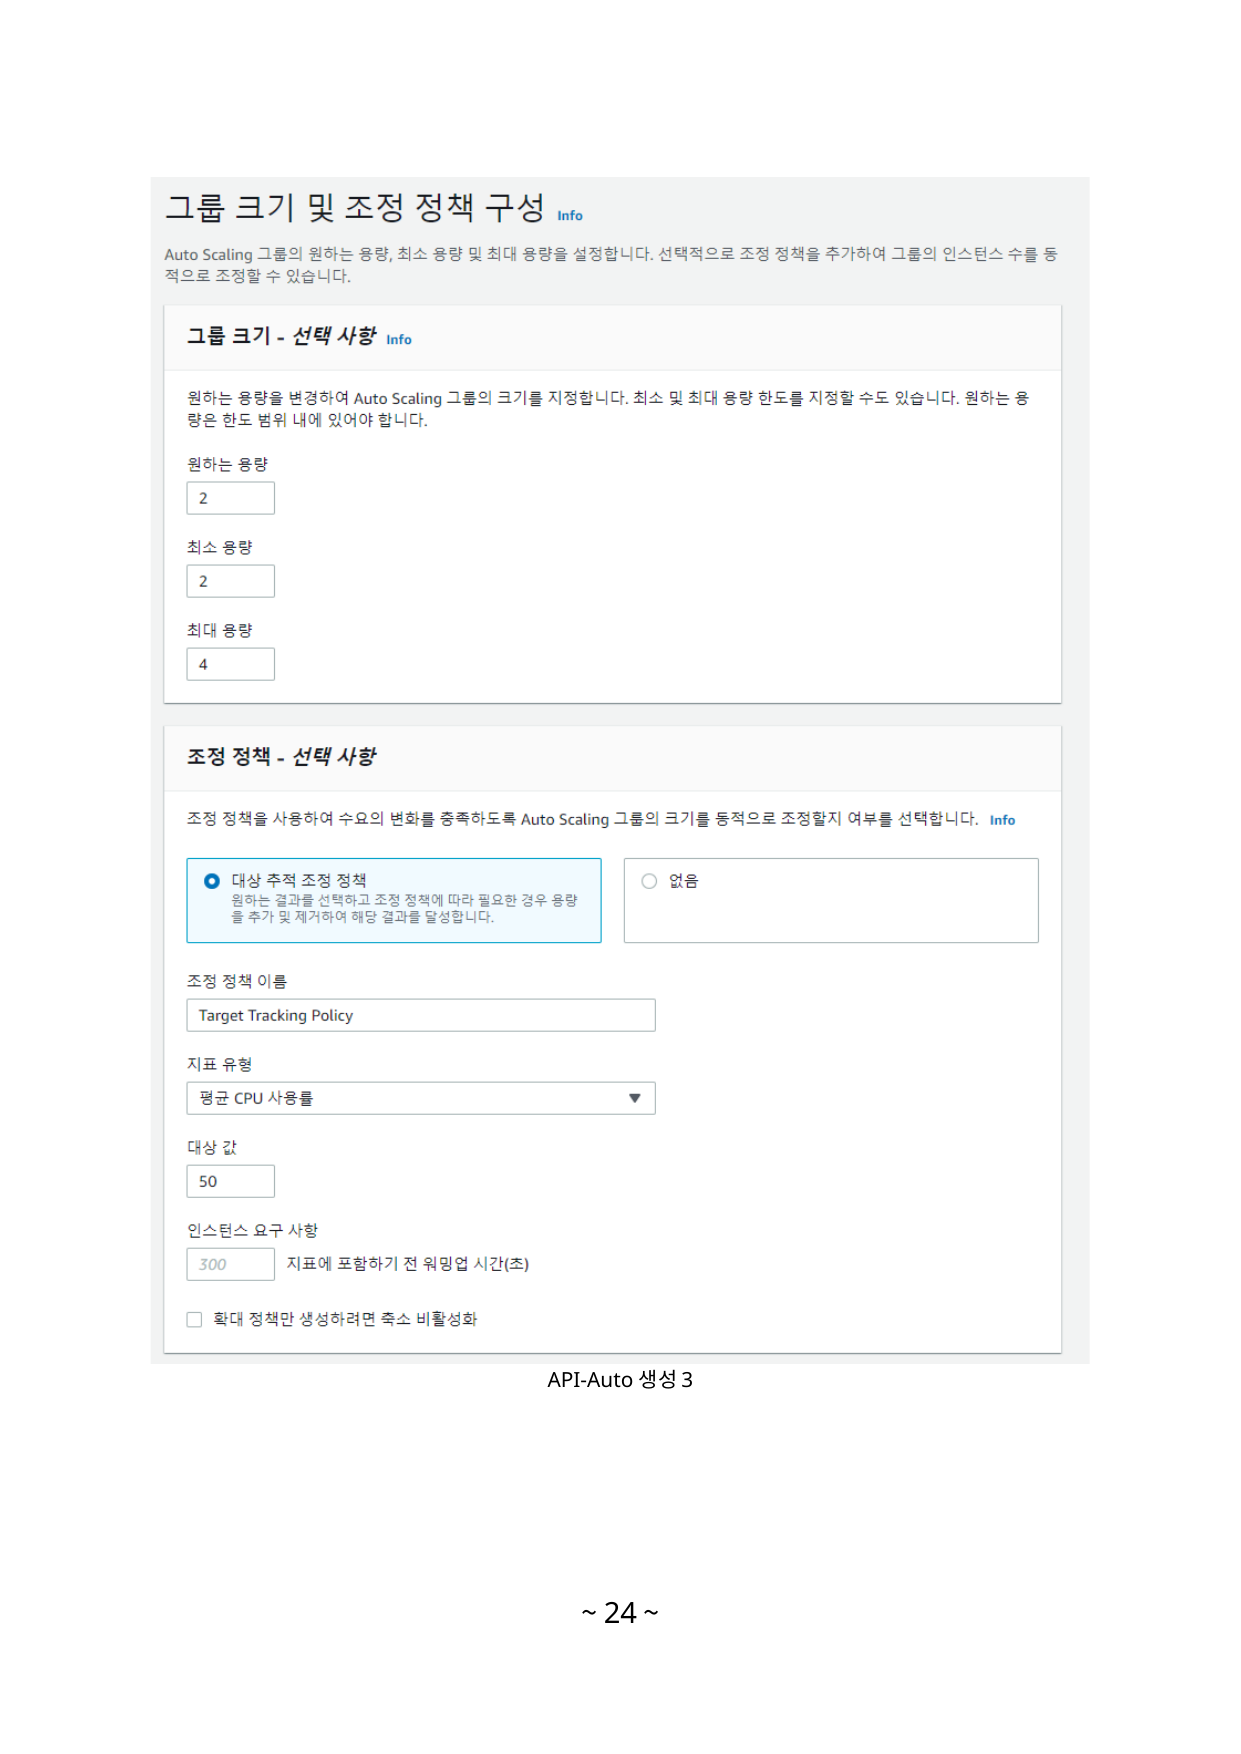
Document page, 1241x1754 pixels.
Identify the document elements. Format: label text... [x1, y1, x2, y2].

picture [150, 177, 1090, 1364]
text API-Auto 생성3 [150, 1364, 1090, 1393]
